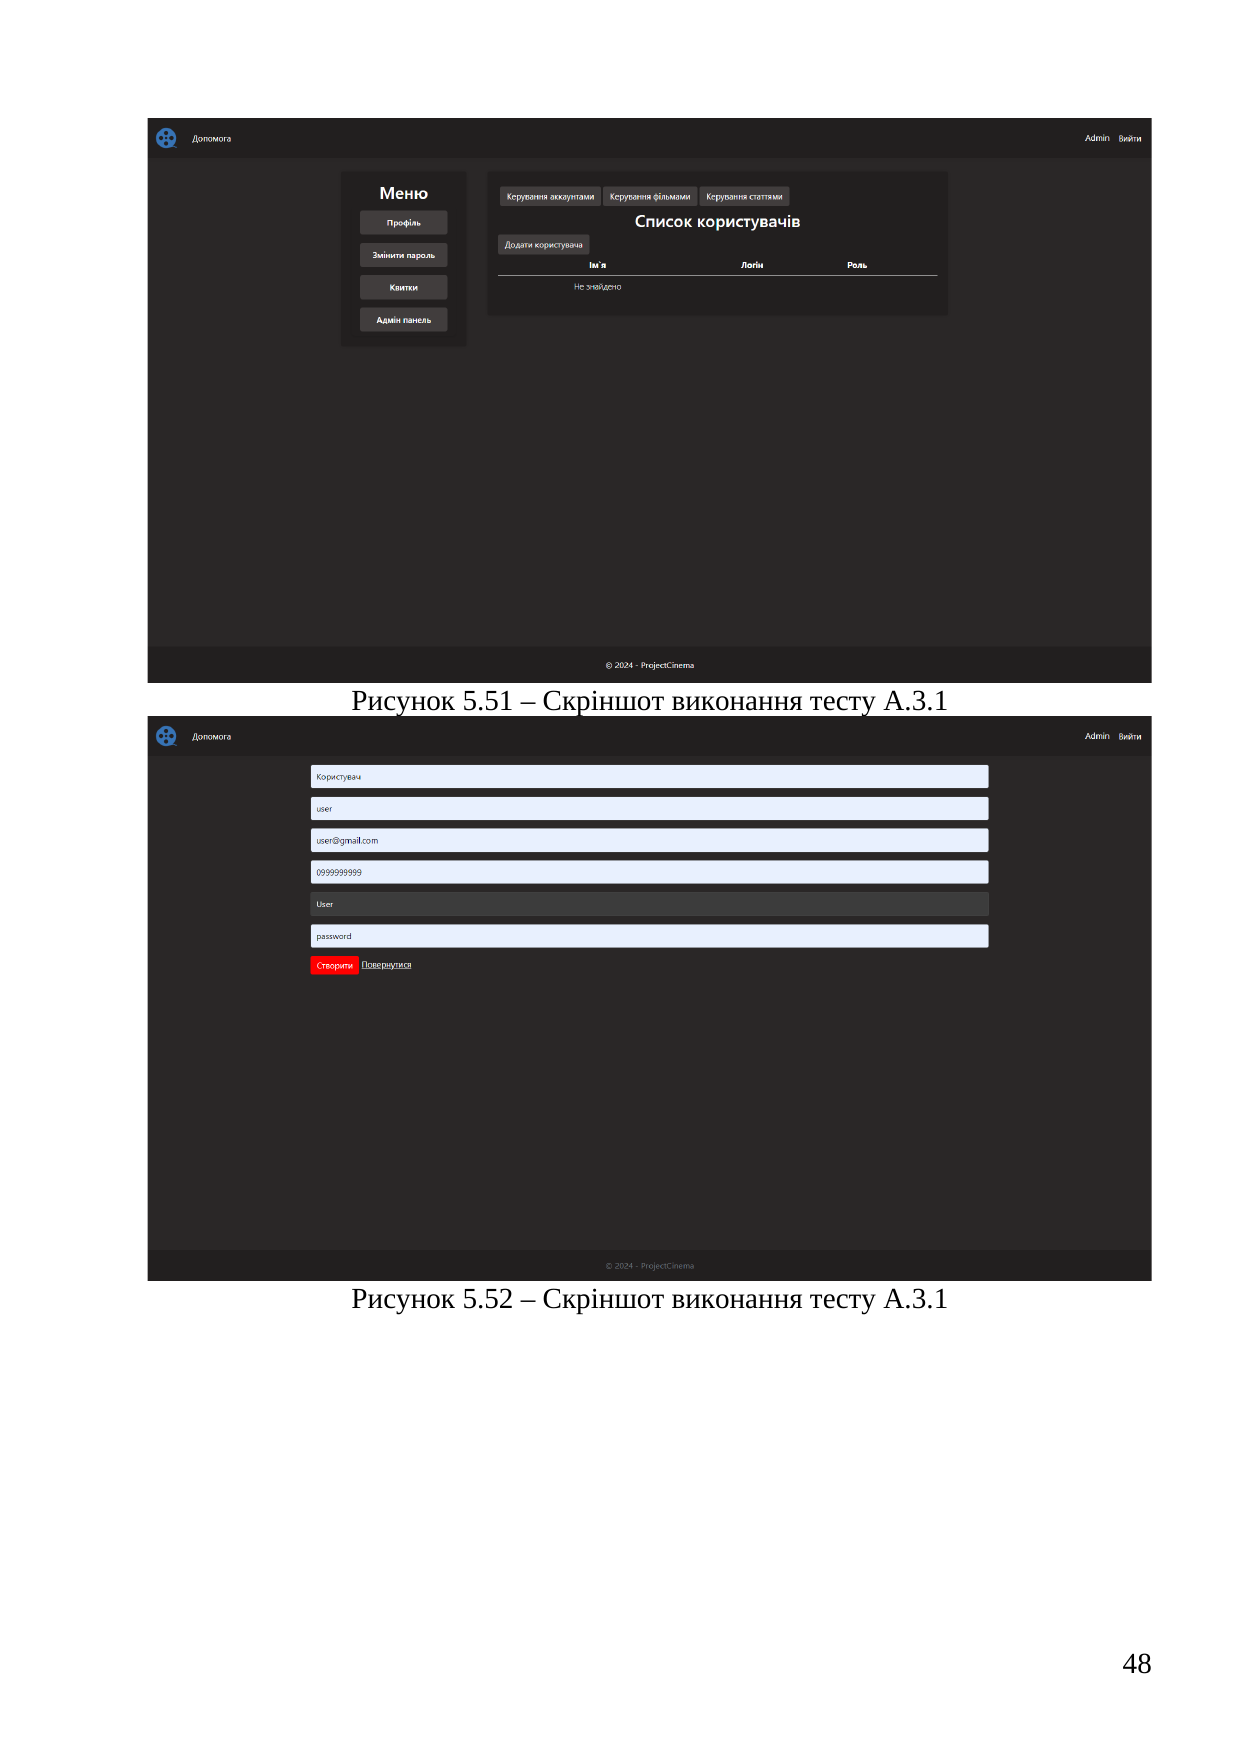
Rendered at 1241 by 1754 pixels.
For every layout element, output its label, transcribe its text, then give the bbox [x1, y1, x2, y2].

picture [147, 716, 1152, 1281]
picture [147, 118, 1152, 683]
